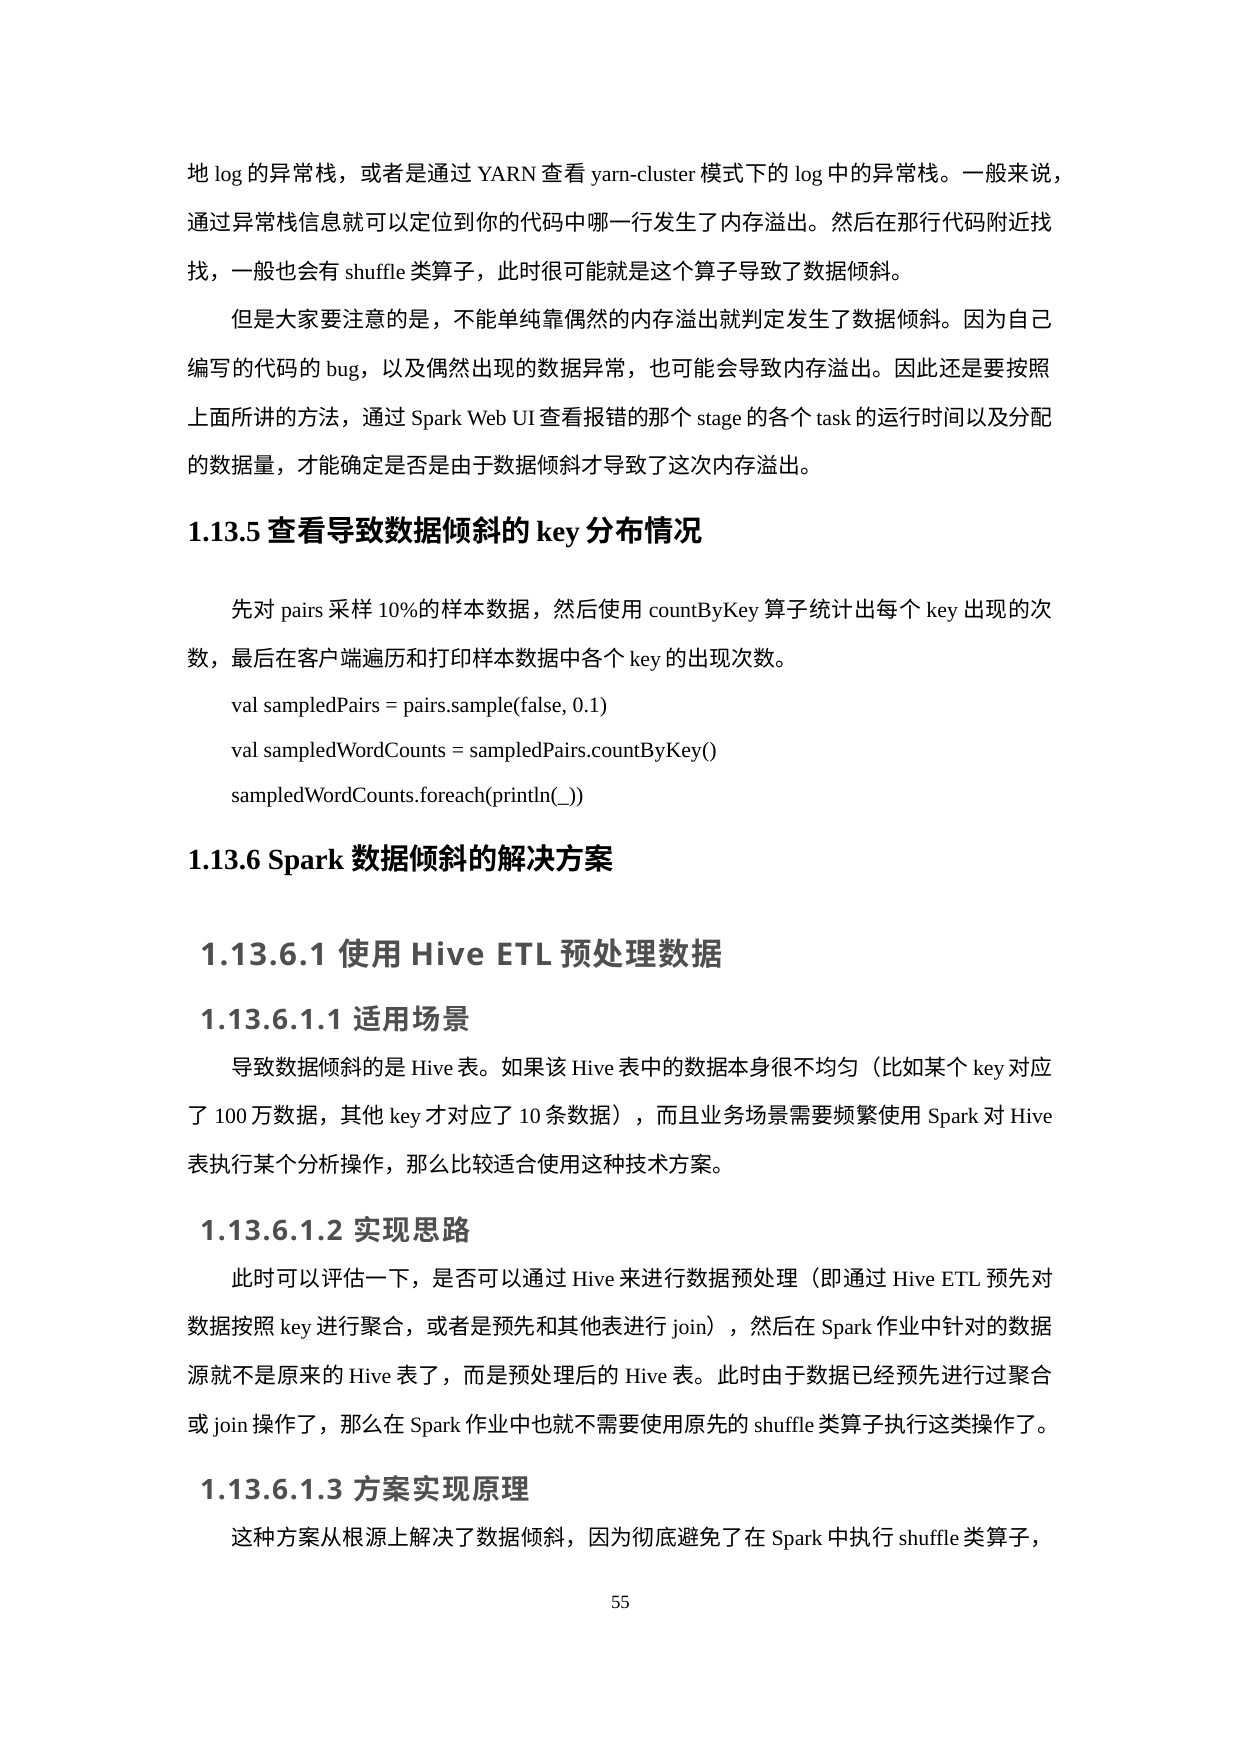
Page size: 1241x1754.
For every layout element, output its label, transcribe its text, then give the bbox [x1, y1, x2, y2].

subtitle 1.13.5 查看导致数据倾斜的key分布情况 [187, 496, 1053, 561]
text 先对pairs采样10%的样本数据，然后使用countByKey算子统计出每个key出现的次数，最后在客户端遍历和打印样本数据中各个key的出现次数。 [187, 592, 1053, 673]
text val sampledWordCounts = sampledPairs.countByKey() [187, 734, 1053, 766]
text 但是大家要注意的是，不能单纯靠偶然的内存溢出就判定发生了数据倾斜。因为自己编写的代码的bug，以及偶然出现的数据异常，也可能会导致内存溢出。因此还是要按照上面所讲的方法，通过Spark Web UI查看报错的那个stage的各个task的运行时间以及分配的数据量，才能确定是否是由于数据倾斜才导致了这次内存溢出。 [187, 302, 1053, 480]
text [187, 156, 1053, 286]
subtitle 1.13.6.1.3 方案实现原理 [200, 1455, 1040, 1520]
text sampledWordCounts.foreach(println(_)) [187, 779, 1053, 811]
subtitle 1.13.6 Spark 数据倾斜的解决方案 [187, 824, 1053, 889]
text 导致数据倾斜的是Hive表。如果该Hive表中的数据本身很不均匀（比如某个key对应了100万数据，其他key才对应了10条数据），而且业务场景需要频繁使用Spark对Hive表执行某个分析操作，那么比较适合使用这种技术方案。 [187, 1049, 1053, 1179]
text val sampledPairs = pairs.sample(false, 0.1) [187, 689, 1053, 721]
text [187, 1520, 1053, 1552]
subtitle 1.13.6.1.1 适用场景 [200, 984, 1040, 1049]
text 此时可以评估一下，是否可以通过Hive来进行数据预处理（即通过Hive ETL预先对数据按照key进行聚合，或者是预先和其他表进行join），然后在Spark作业中针对的数据源就不是原来的Hive表了，而是预处理后的Hive表。此时由于数据已经预先进行过聚合或join操作了，那么在Spark作业中也就不需要使用原先的shuffle类算子执行这类操作了。 [187, 1260, 1053, 1439]
subtitle 1.13.6.1.2 实现思路 [200, 1195, 1040, 1260]
subtitle 1.13.6.1 使用Hive ETL预处理数据 [200, 919, 1040, 984]
